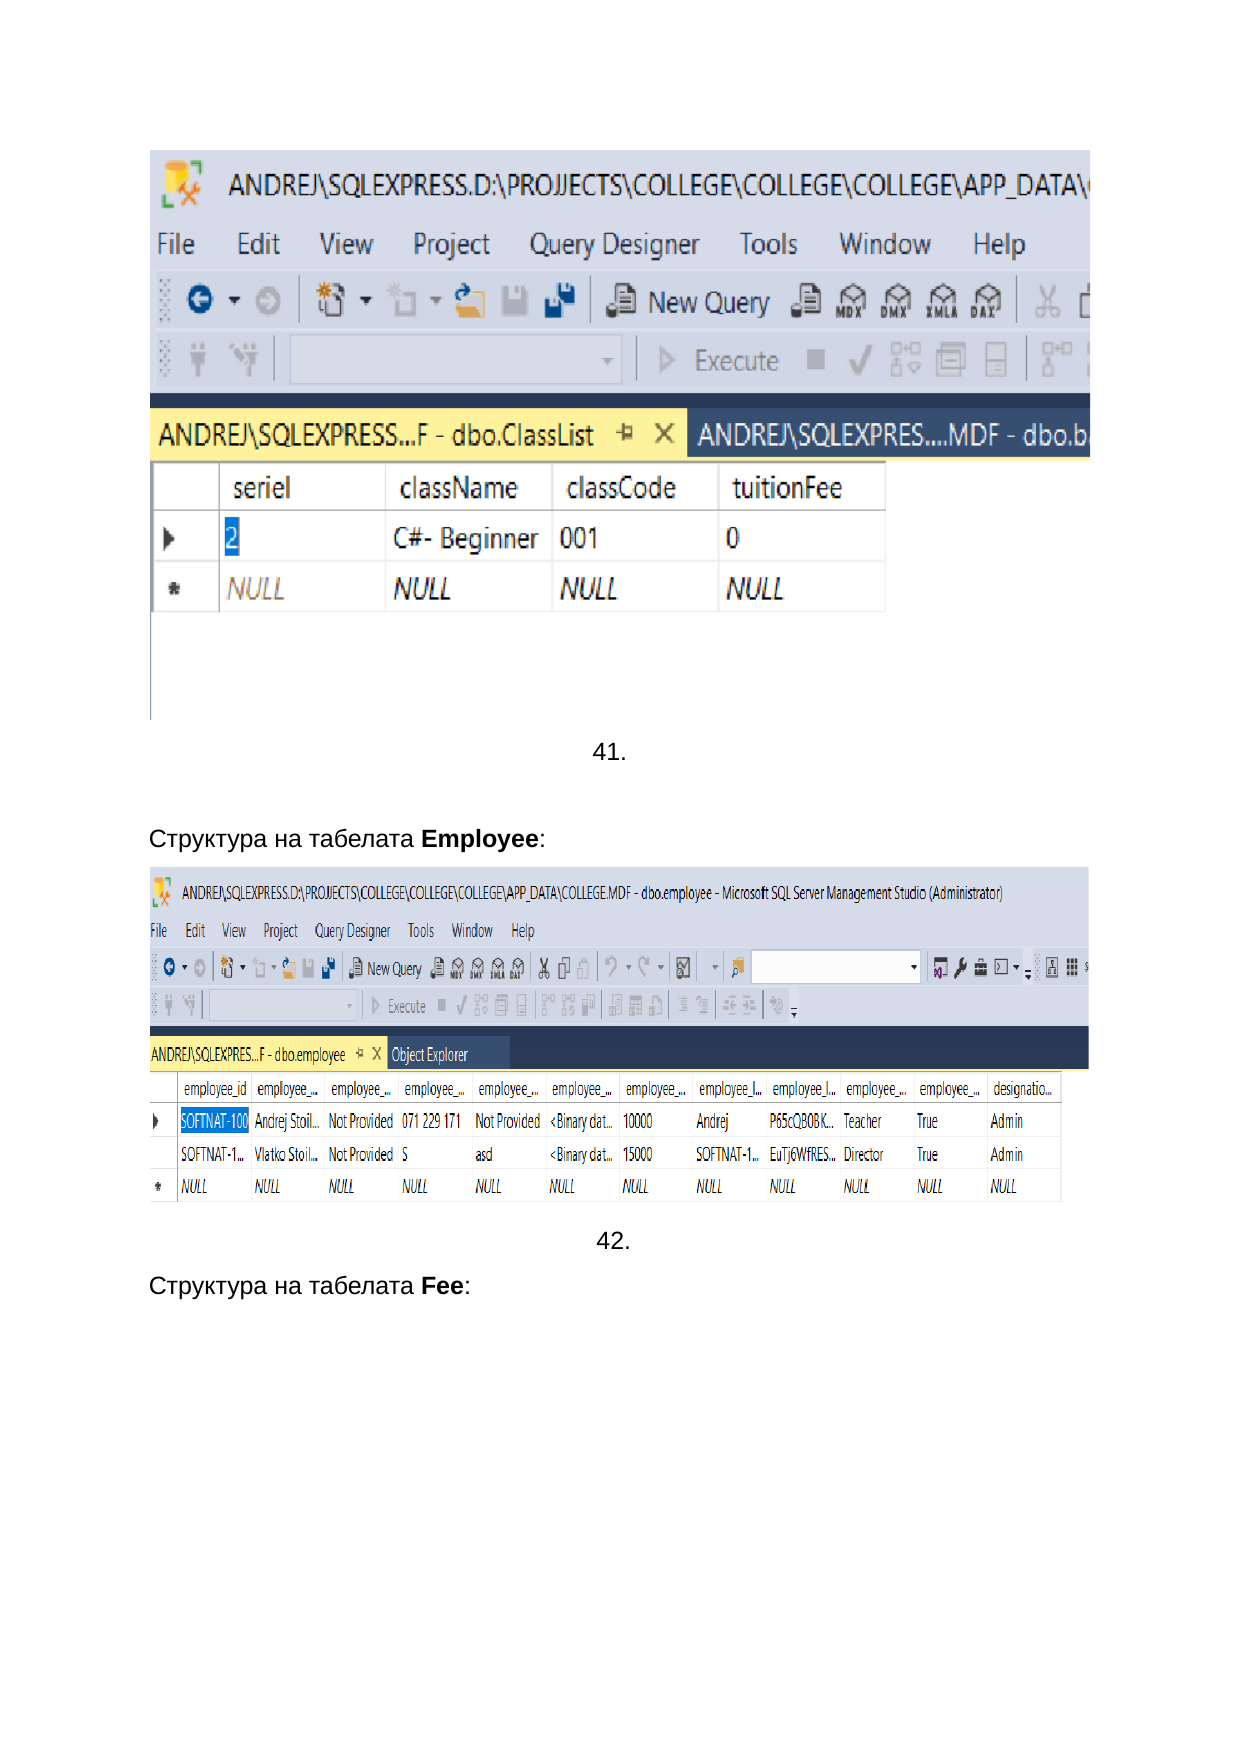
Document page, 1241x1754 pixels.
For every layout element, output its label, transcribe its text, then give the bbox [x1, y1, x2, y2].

picture [150, 150, 1091, 720]
text Структура на табелата Fee: [148, 1271, 1071, 1300]
text 42. [150, 1226, 1077, 1254]
text 41. [148, 737, 1071, 765]
text Структура на табелата Employee: [148, 824, 1071, 853]
picture [150, 867, 1089, 1209]
